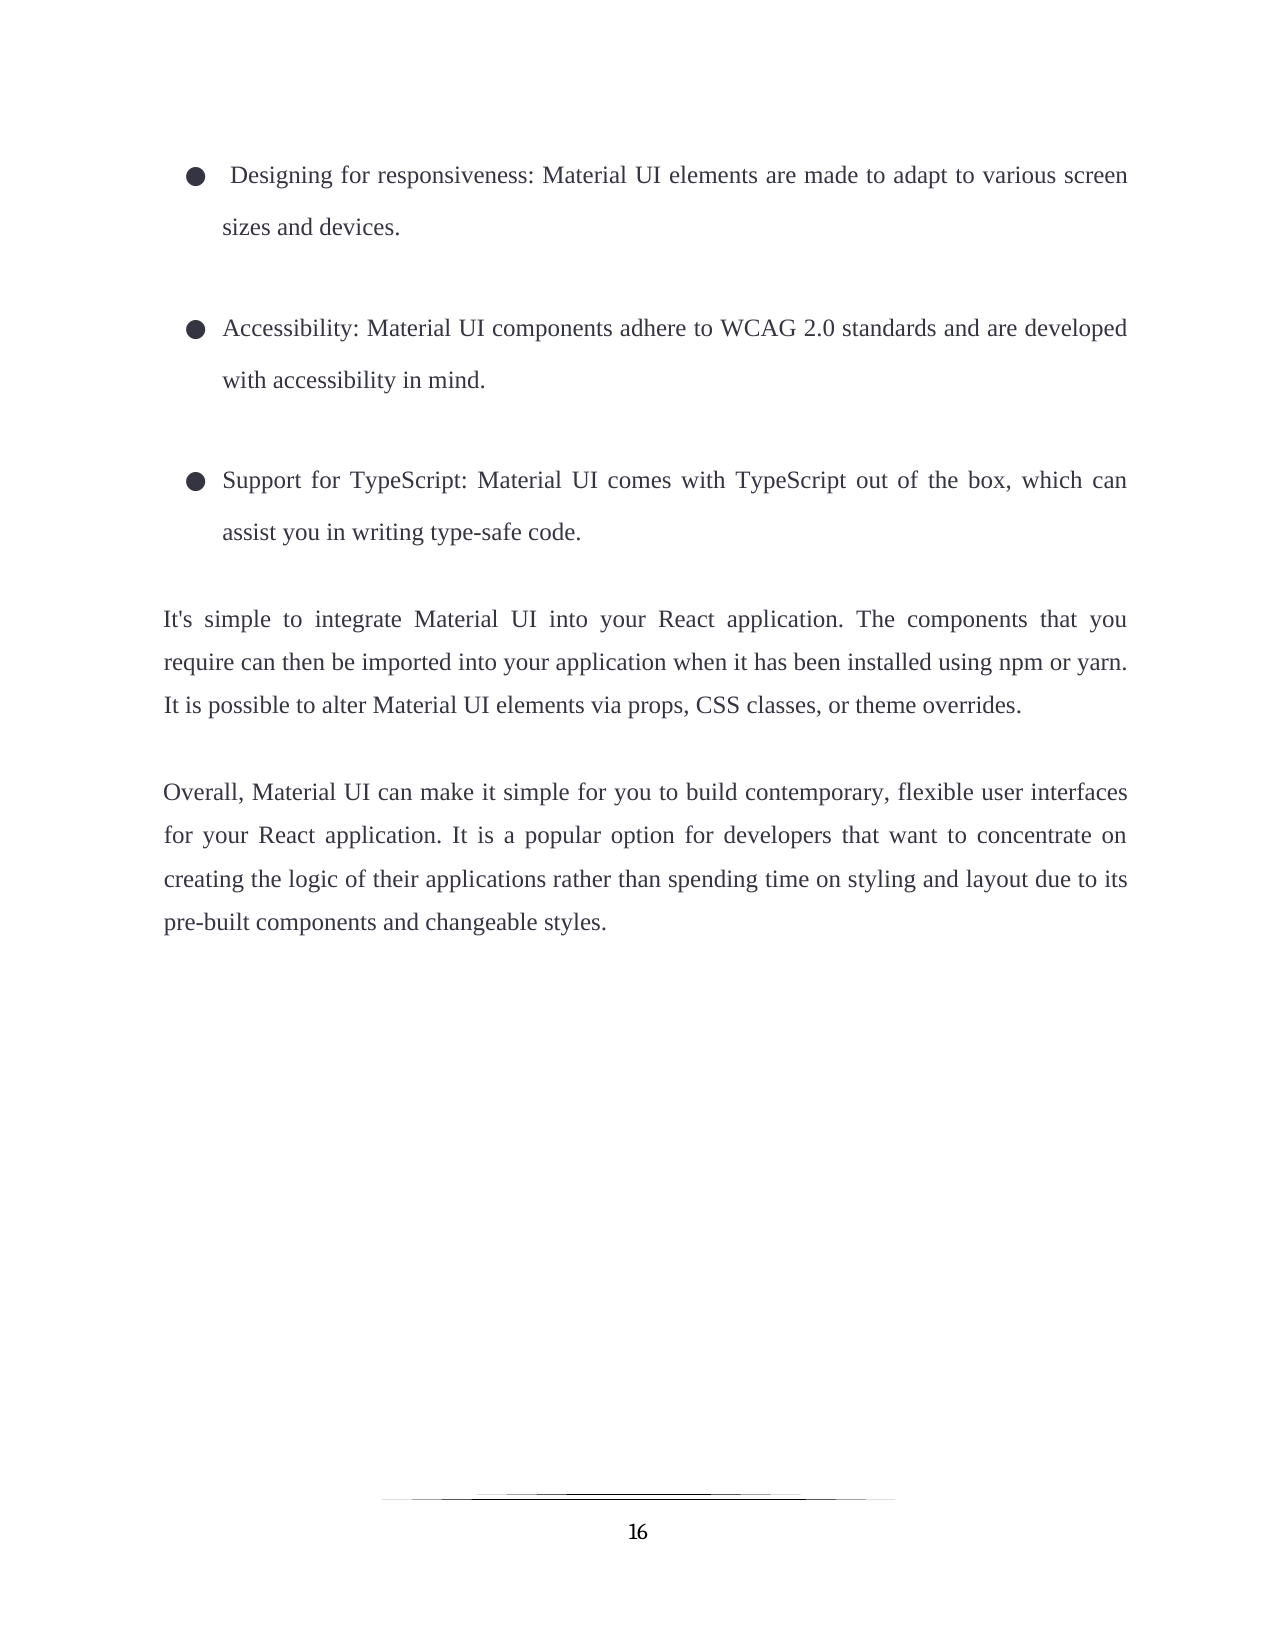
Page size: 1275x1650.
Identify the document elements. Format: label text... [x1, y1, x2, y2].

list Designing for responsiveness: Material UI elements are made to adapt to various screen sizes and devices. [184, 147, 1129, 241]
list Support for TypeScript: Material UI comes with TypeScript out of the box, which can assist you in writing type-safe code. [184, 452, 1129, 546]
text Overall, Material UI can make it simple for you to build contemporary, flexible user interfaces for your React application. It is a popular option for developers that want to concentrate on creating the logic of their applications rather than spending time on styling and layout due to its pre-built components and changeable styles. [163, 777, 1129, 936]
list Accessibility: Material UI components adhere to WCAG 2.0 standards and are developed with accessibility in mind. [184, 299, 1129, 394]
text It's simple to integrate Material UI into your React application. The components that you require can then be imported into your application when it has been installed using npm or yarn. It is possible to alter Material UI elements via props, CSS classes, or theme overrides. [163, 604, 1129, 719]
